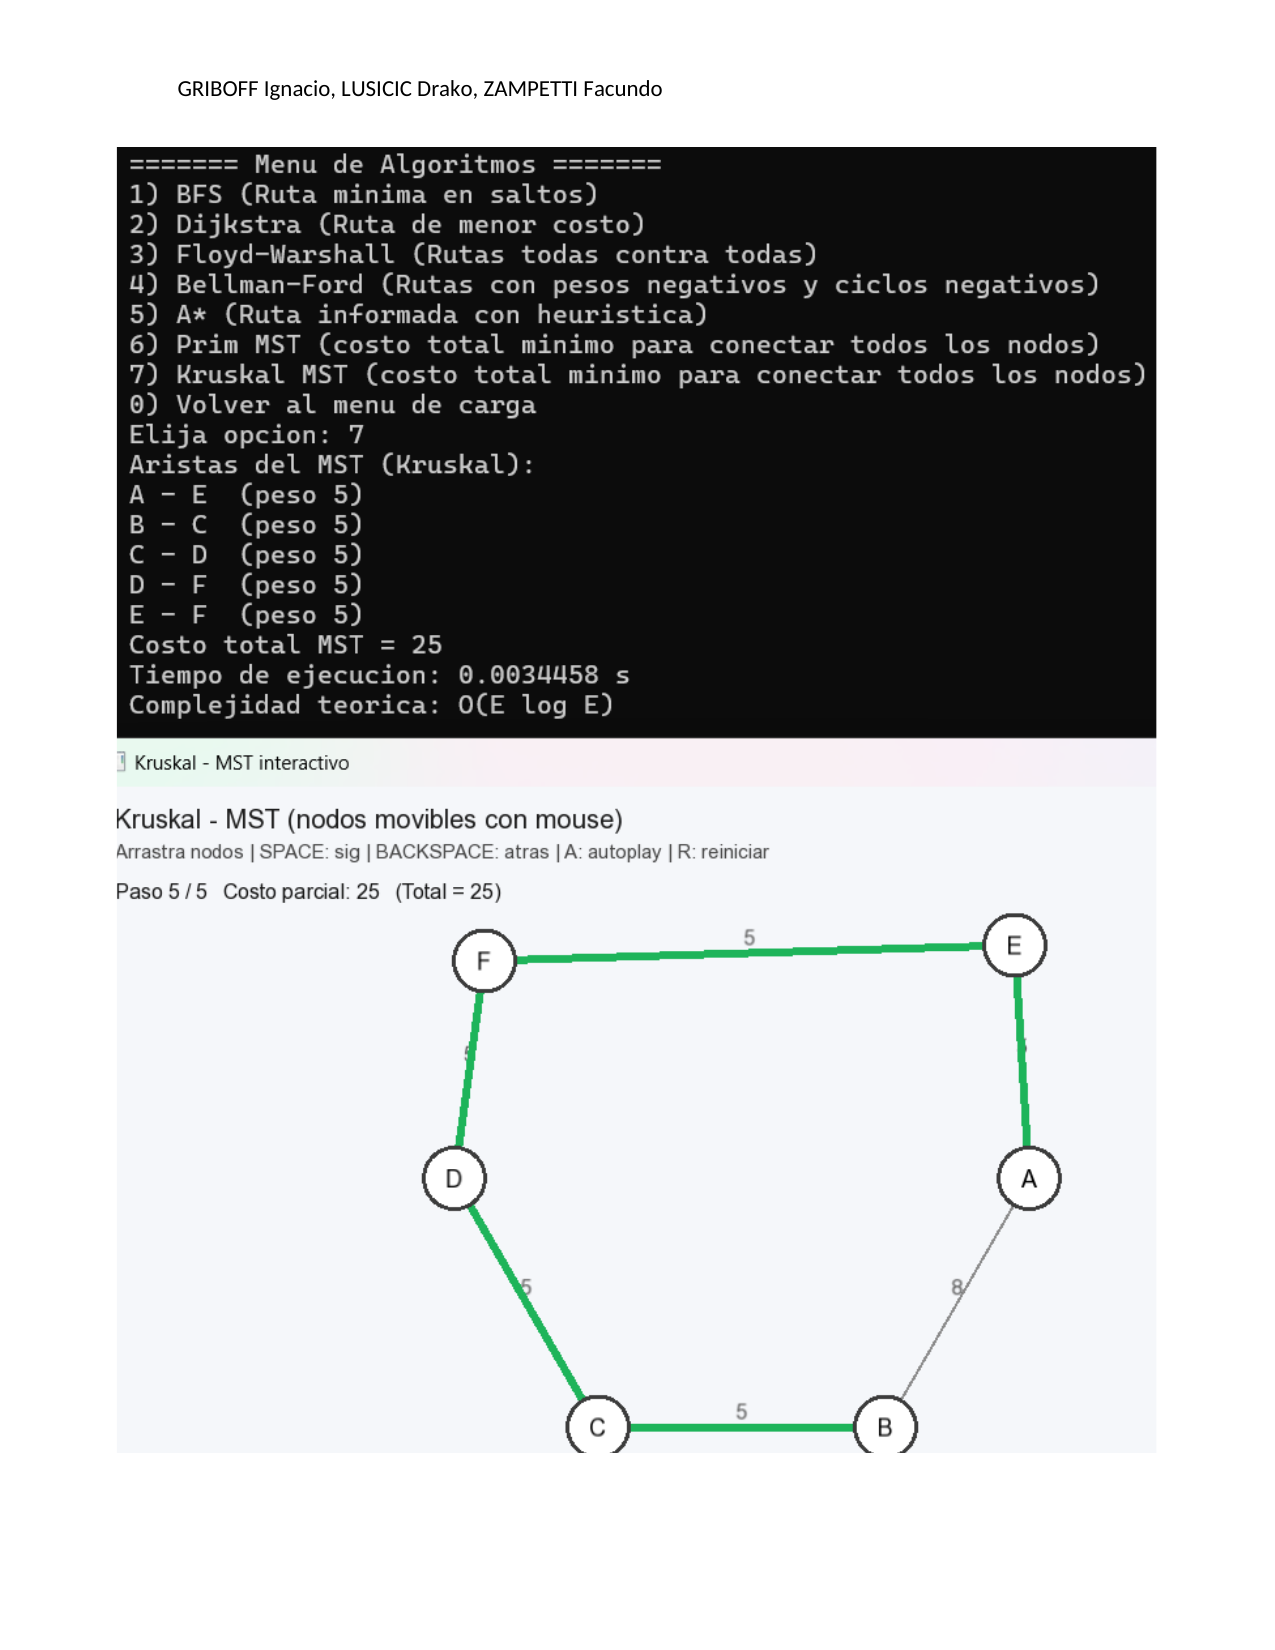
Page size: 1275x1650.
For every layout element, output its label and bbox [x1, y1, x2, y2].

picture [115, 147, 1156, 1449]
